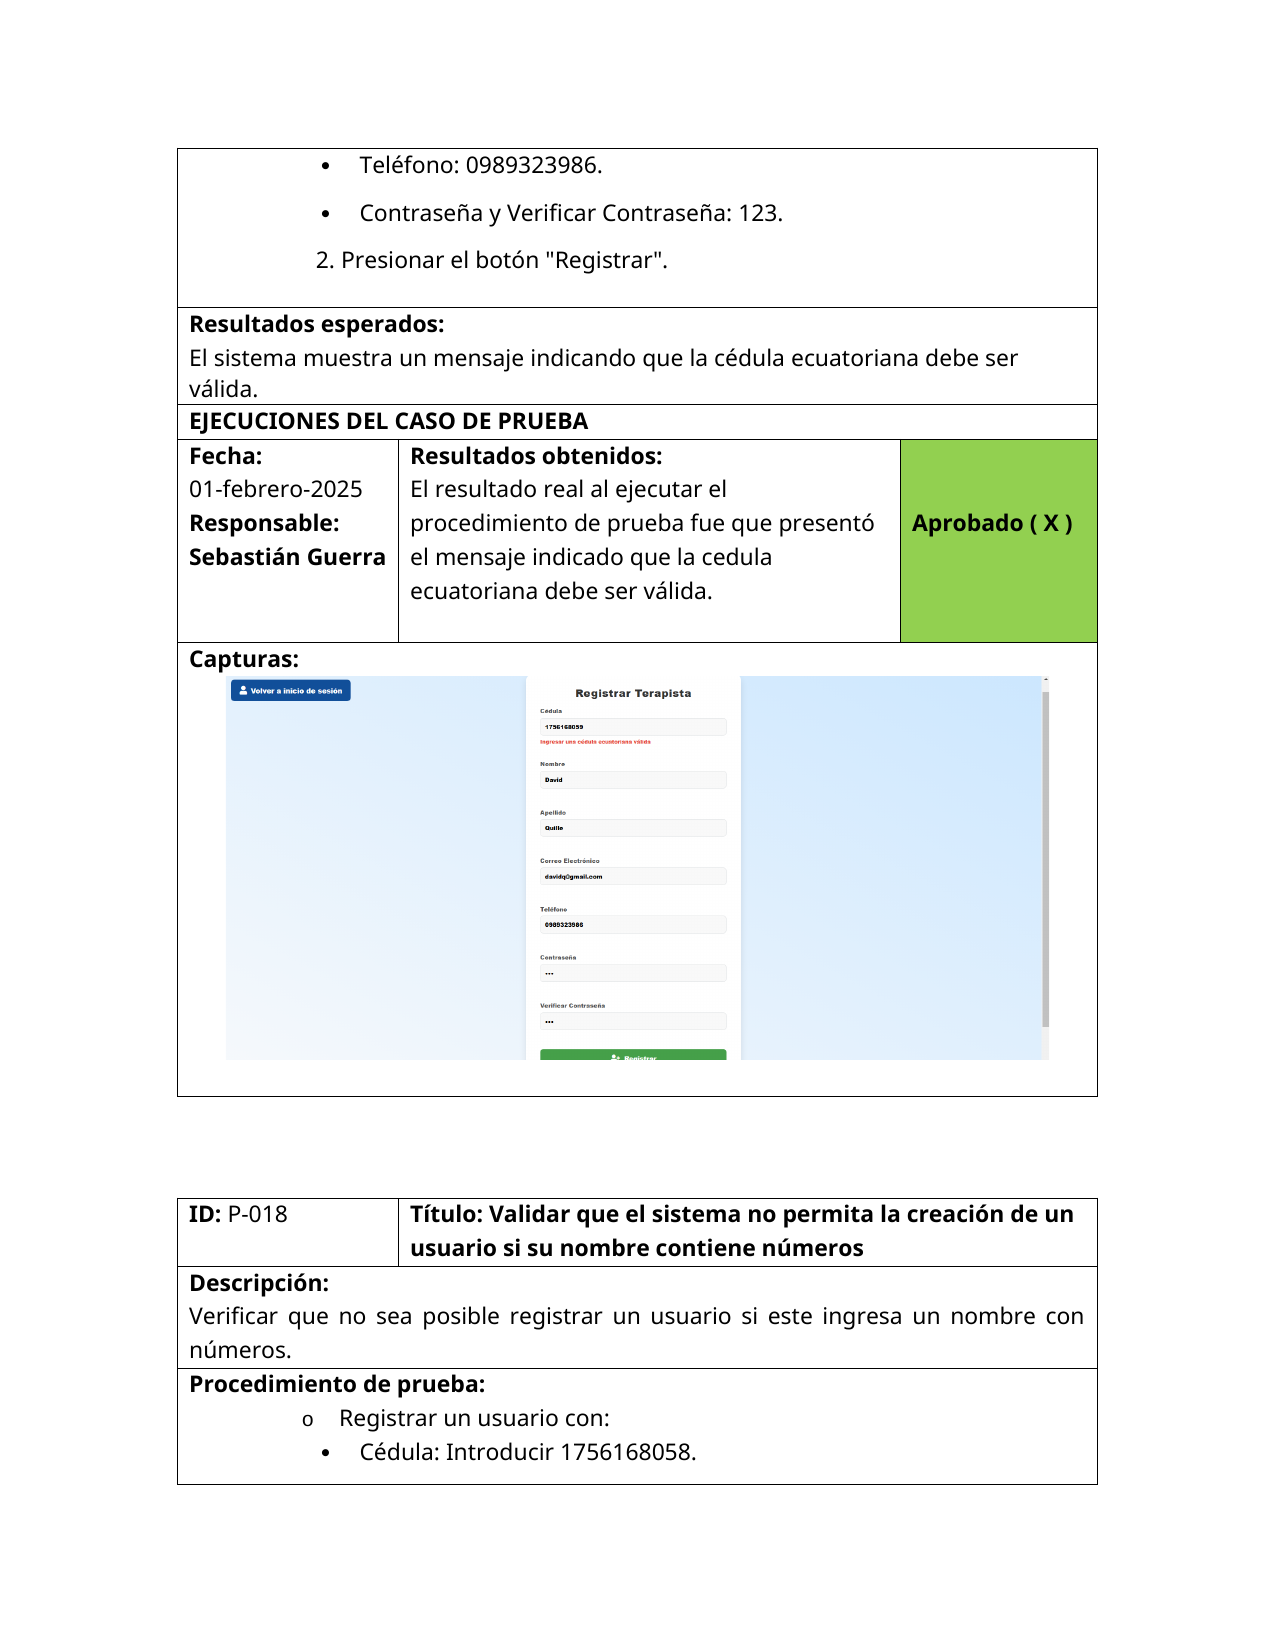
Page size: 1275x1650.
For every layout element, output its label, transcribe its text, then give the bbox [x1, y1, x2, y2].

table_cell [178, 149, 1097, 307]
table_cell Resultados obtenidos: El resultado real al ejecutar el procedimiento de prueba fue que presentó el mensaje indicado que la cedula ecuatoriana debe ser válida. [399, 440, 900, 642]
picture [225, 676, 1050, 1060]
table_cell EJECUCIONES DEL CASO DE PRUEBA [178, 405, 1097, 439]
table_cell Capturas: [178, 643, 1097, 1096]
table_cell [178, 1369, 1097, 1484]
table_cell Descripción: Verificar que no sea posible registrar un usuario si este ingresa un nombre con números. [178, 1267, 1097, 1367]
table_header Título: Validar que el sistema no permita la creación de un usuario si su nombre contiene números [399, 1199, 1097, 1266]
table_header ID: P-018 [178, 1199, 398, 1266]
table_cell Aprobado ( X ) [901, 440, 1097, 642]
table_cell Resultados esperados: El sistema muestra un mensaje indicando que la cédula ecuatoriana debe ser válida. [178, 308, 1097, 404]
table_cell Fecha: 01-febrero-2025 Responsable: Sebastián Guerra [178, 440, 398, 642]
